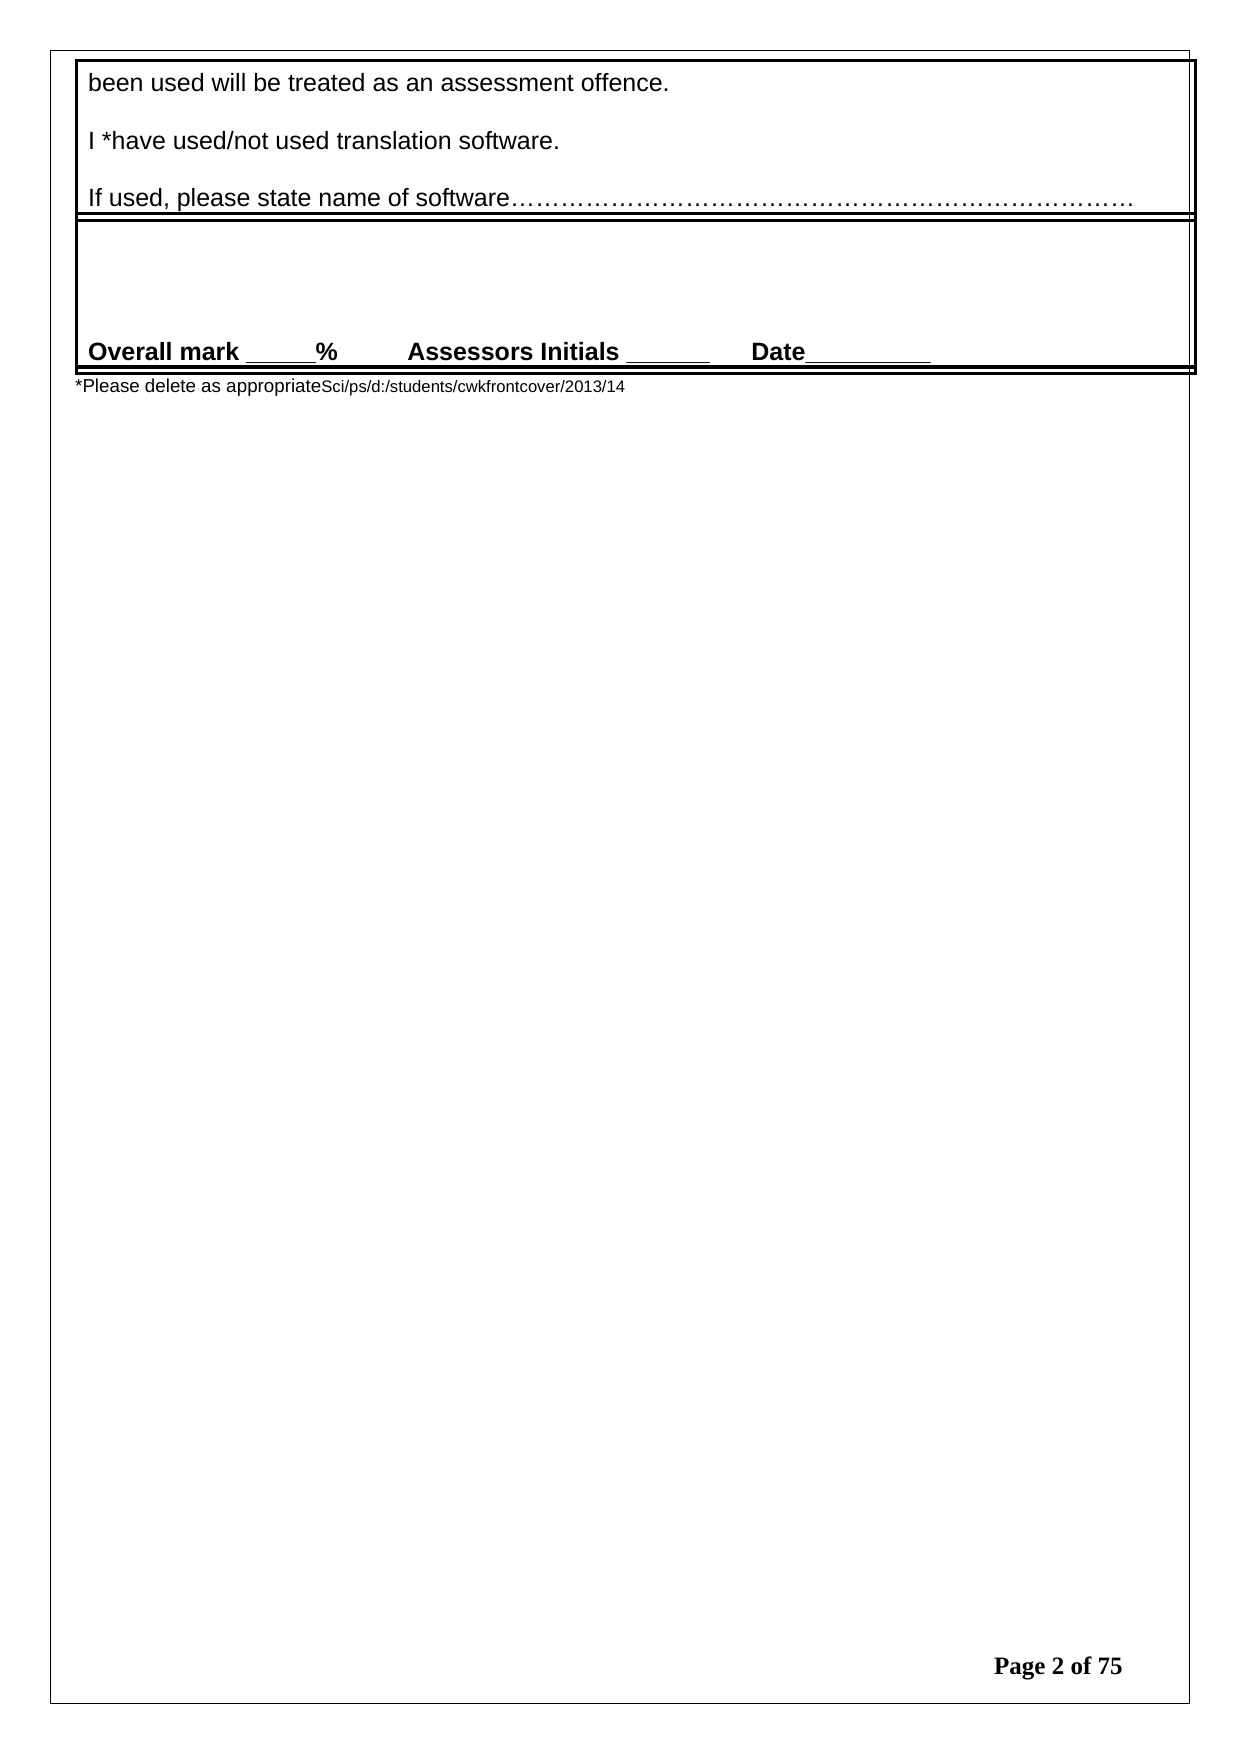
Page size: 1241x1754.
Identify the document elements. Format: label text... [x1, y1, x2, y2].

table_cell Overall mark _____% Assessors Initials ______ Date_________ [78, 222, 1189, 365]
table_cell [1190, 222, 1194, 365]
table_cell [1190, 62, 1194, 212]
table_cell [78, 62, 1189, 212]
list *Please delete as appropriateSci/ps/d:/students/cwkfrontcover/2013/14 [75, 375, 1122, 396]
